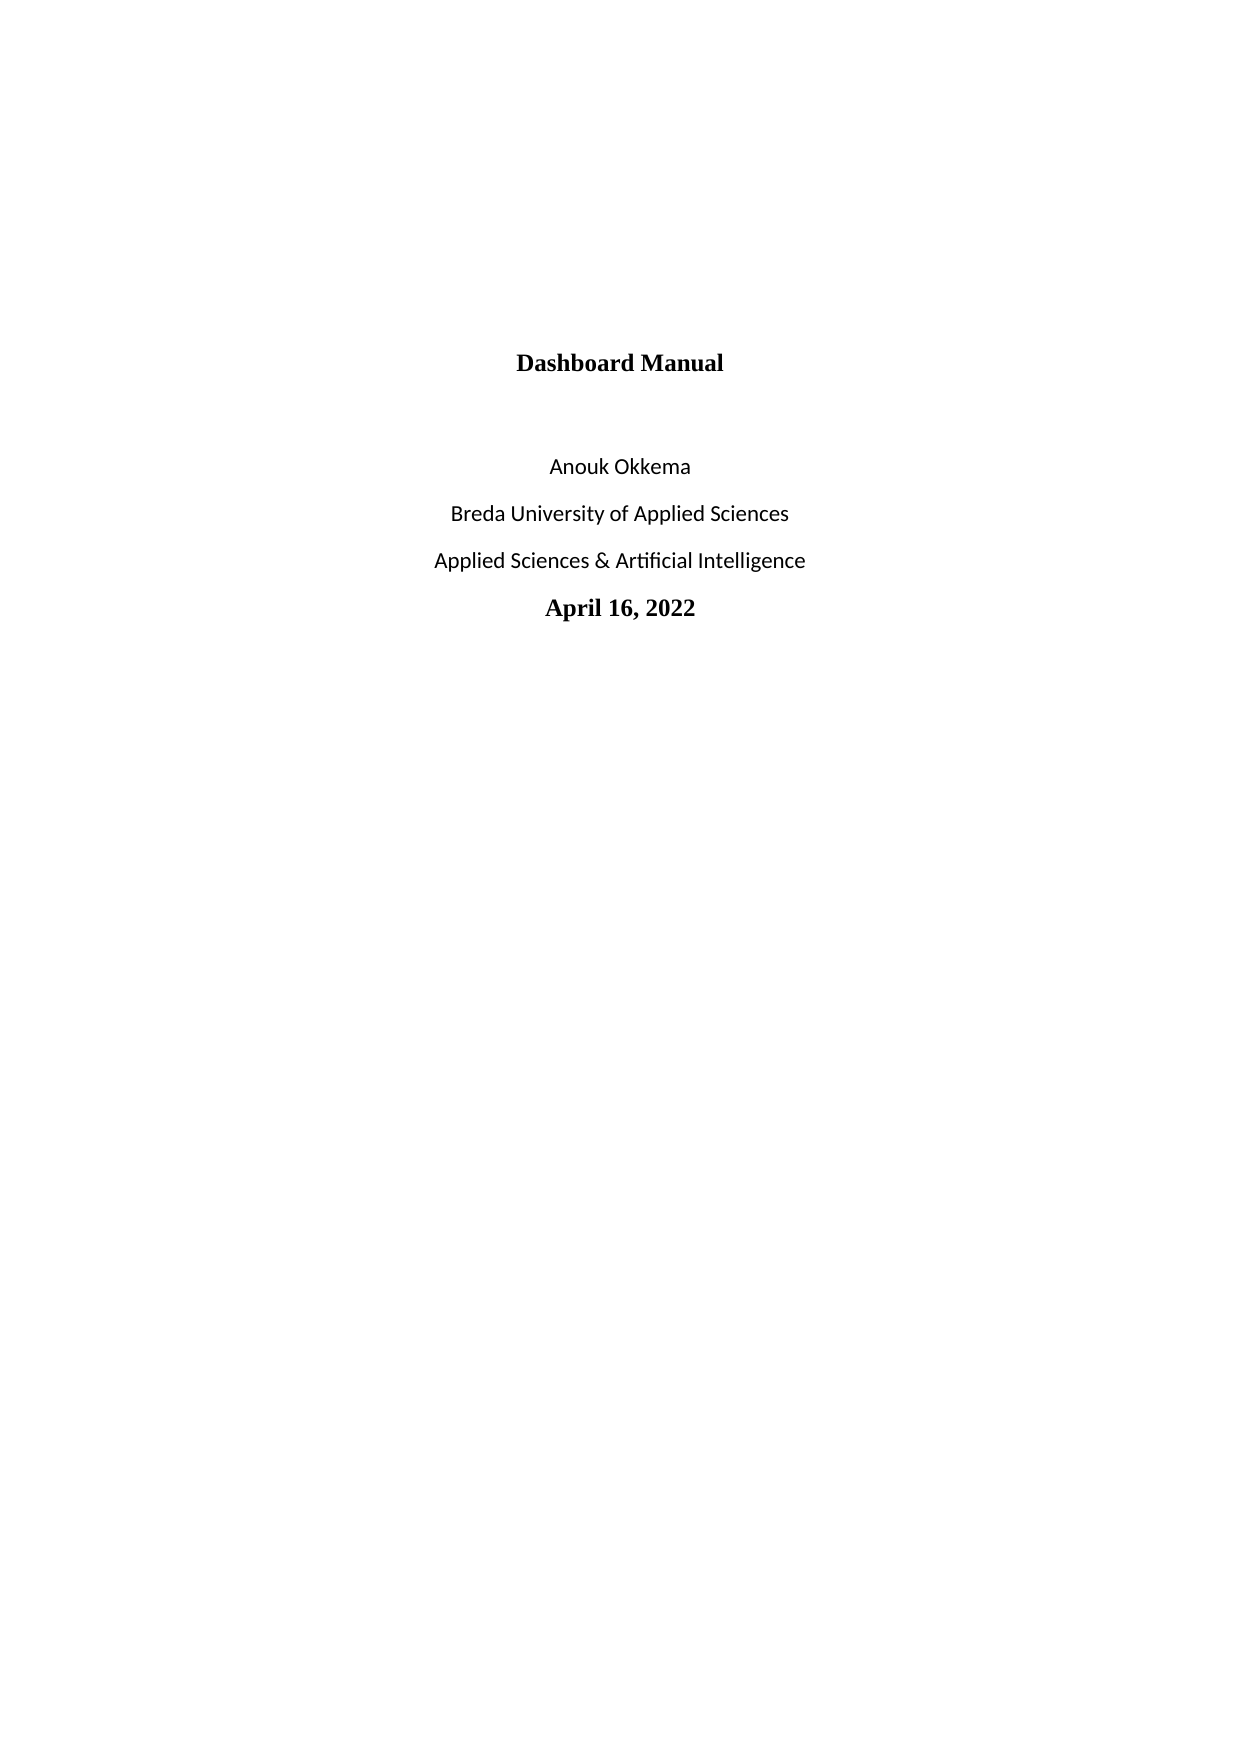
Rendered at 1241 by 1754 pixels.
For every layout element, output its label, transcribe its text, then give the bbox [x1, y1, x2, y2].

text Anouk Okkema [150, 452, 1090, 481]
text Applied Sciences & Artificial Intelligence [150, 546, 1090, 574]
title April 16, 2022 [150, 593, 1090, 622]
text Breda University of Applied Sciences [150, 499, 1090, 527]
title Dashboard Manual [150, 348, 1090, 377]
